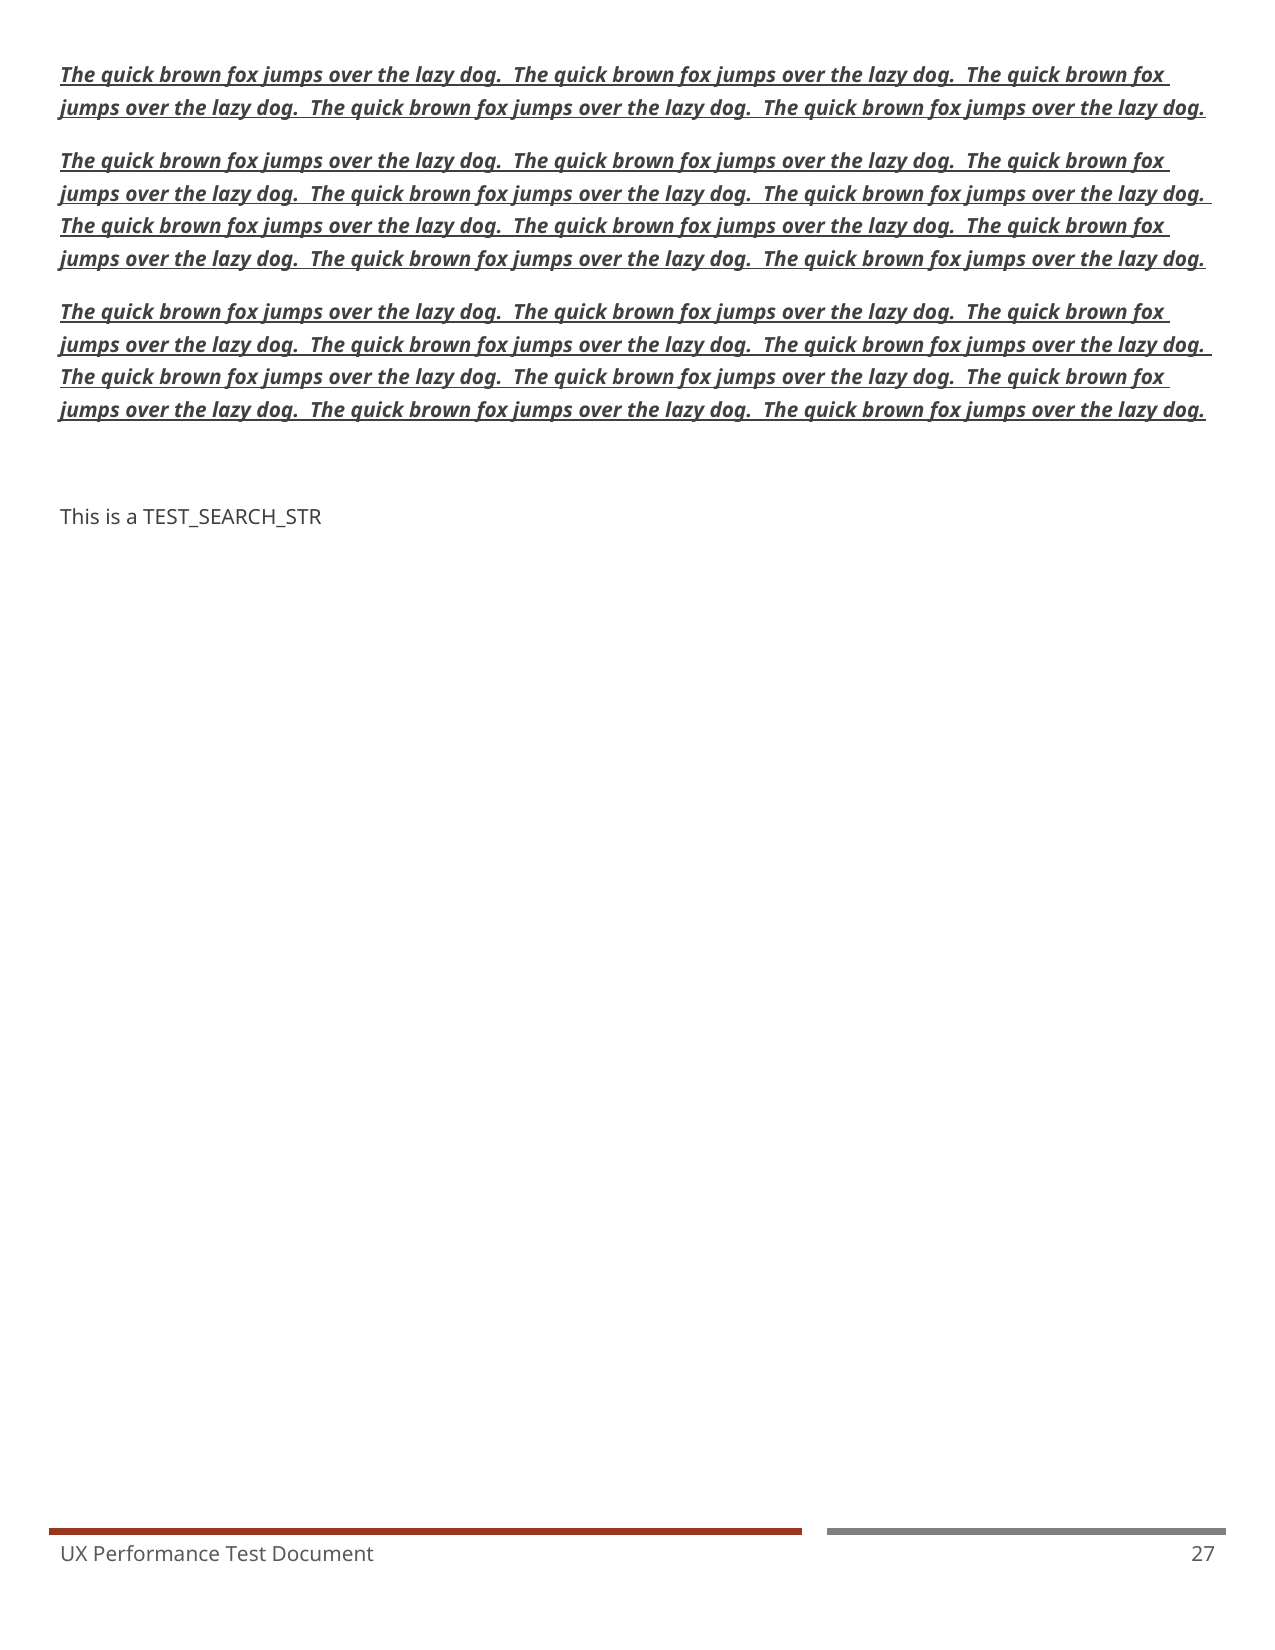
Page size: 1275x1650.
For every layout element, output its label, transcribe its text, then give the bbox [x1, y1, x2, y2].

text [60, 60, 1215, 121]
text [60, 146, 1215, 272]
text This is a TEST_SEARCH_STR [60, 502, 1215, 530]
